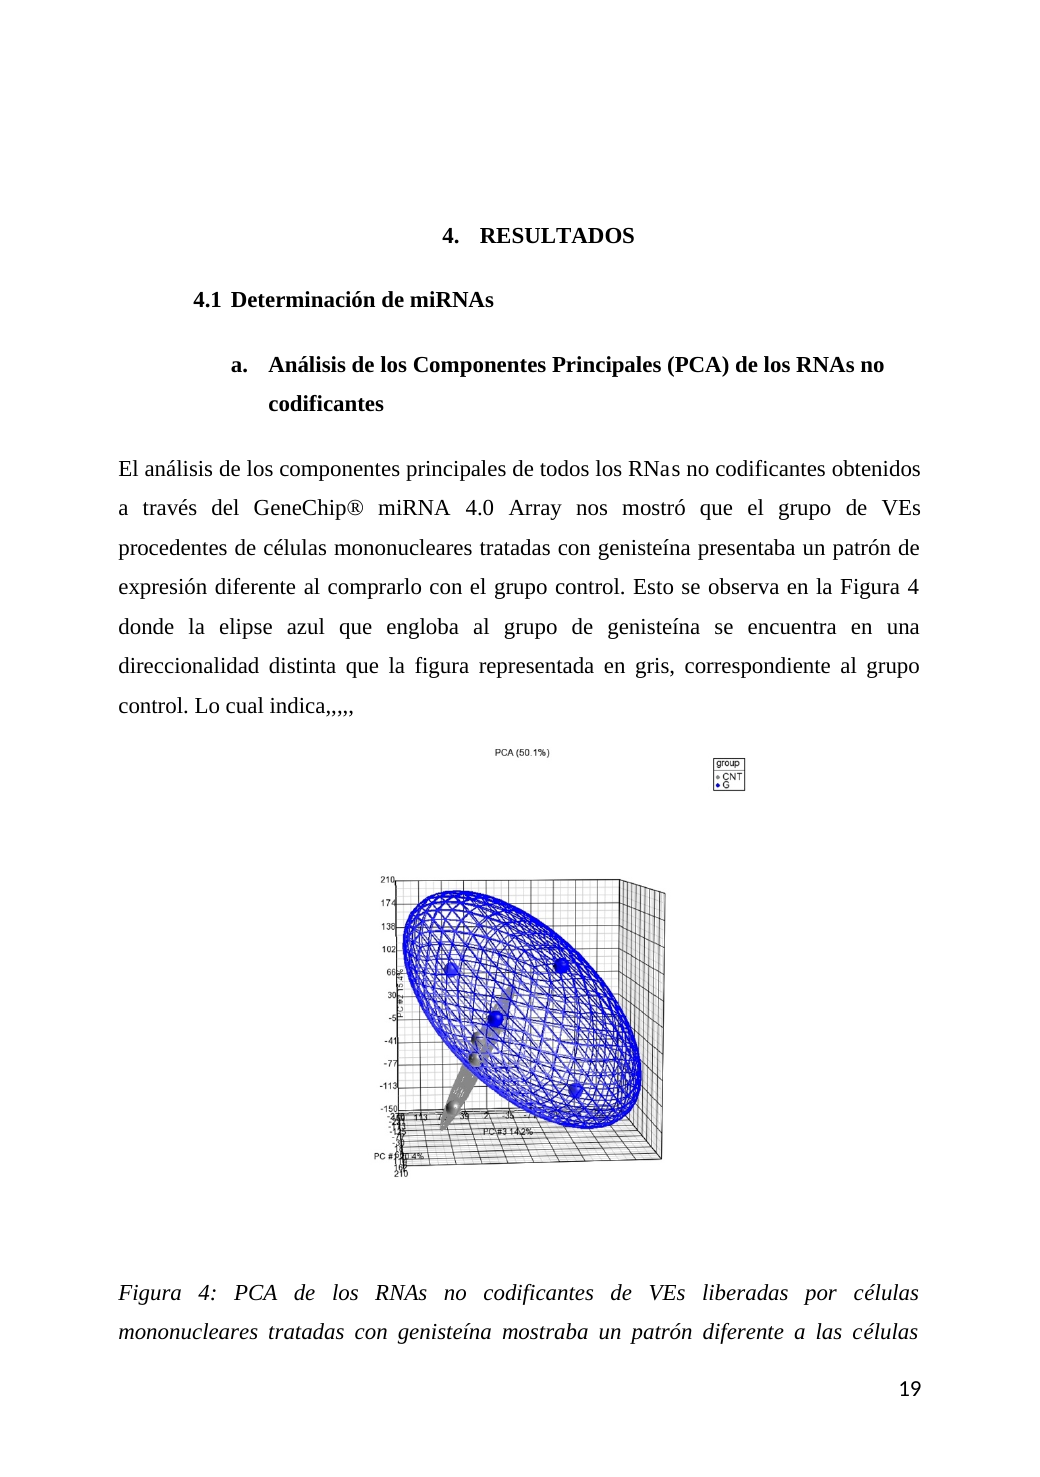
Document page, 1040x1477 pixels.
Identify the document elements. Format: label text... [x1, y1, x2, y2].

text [118, 1279, 921, 1345]
list Análisis de los Componentes Principales (PCA) de los RNAs no codificantes [231, 351, 921, 417]
picture [249, 731, 791, 1186]
text RESULTADOS [156, 222, 921, 248]
text El análisis de los componentes principales de todos los RNas no codificantes obtenidos a través del GeneChip® miRNA 4.0 Array nos mostró que el grupo de VEs procedentes de células mononucleares tratadas con genisteína presentaba un patrón de expresión diferente al comprarlo con el grupo control. Esto se observa en la Figura 4 donde la elipse azul que engloba al grupo de genisteína se encuentra en una direccionalidad distinta que la figura representada en gris, correspondiente al grupo control. Lo cual indica,,,,, [118, 455, 921, 718]
list Determinación de miRNAs [193, 287, 921, 313]
